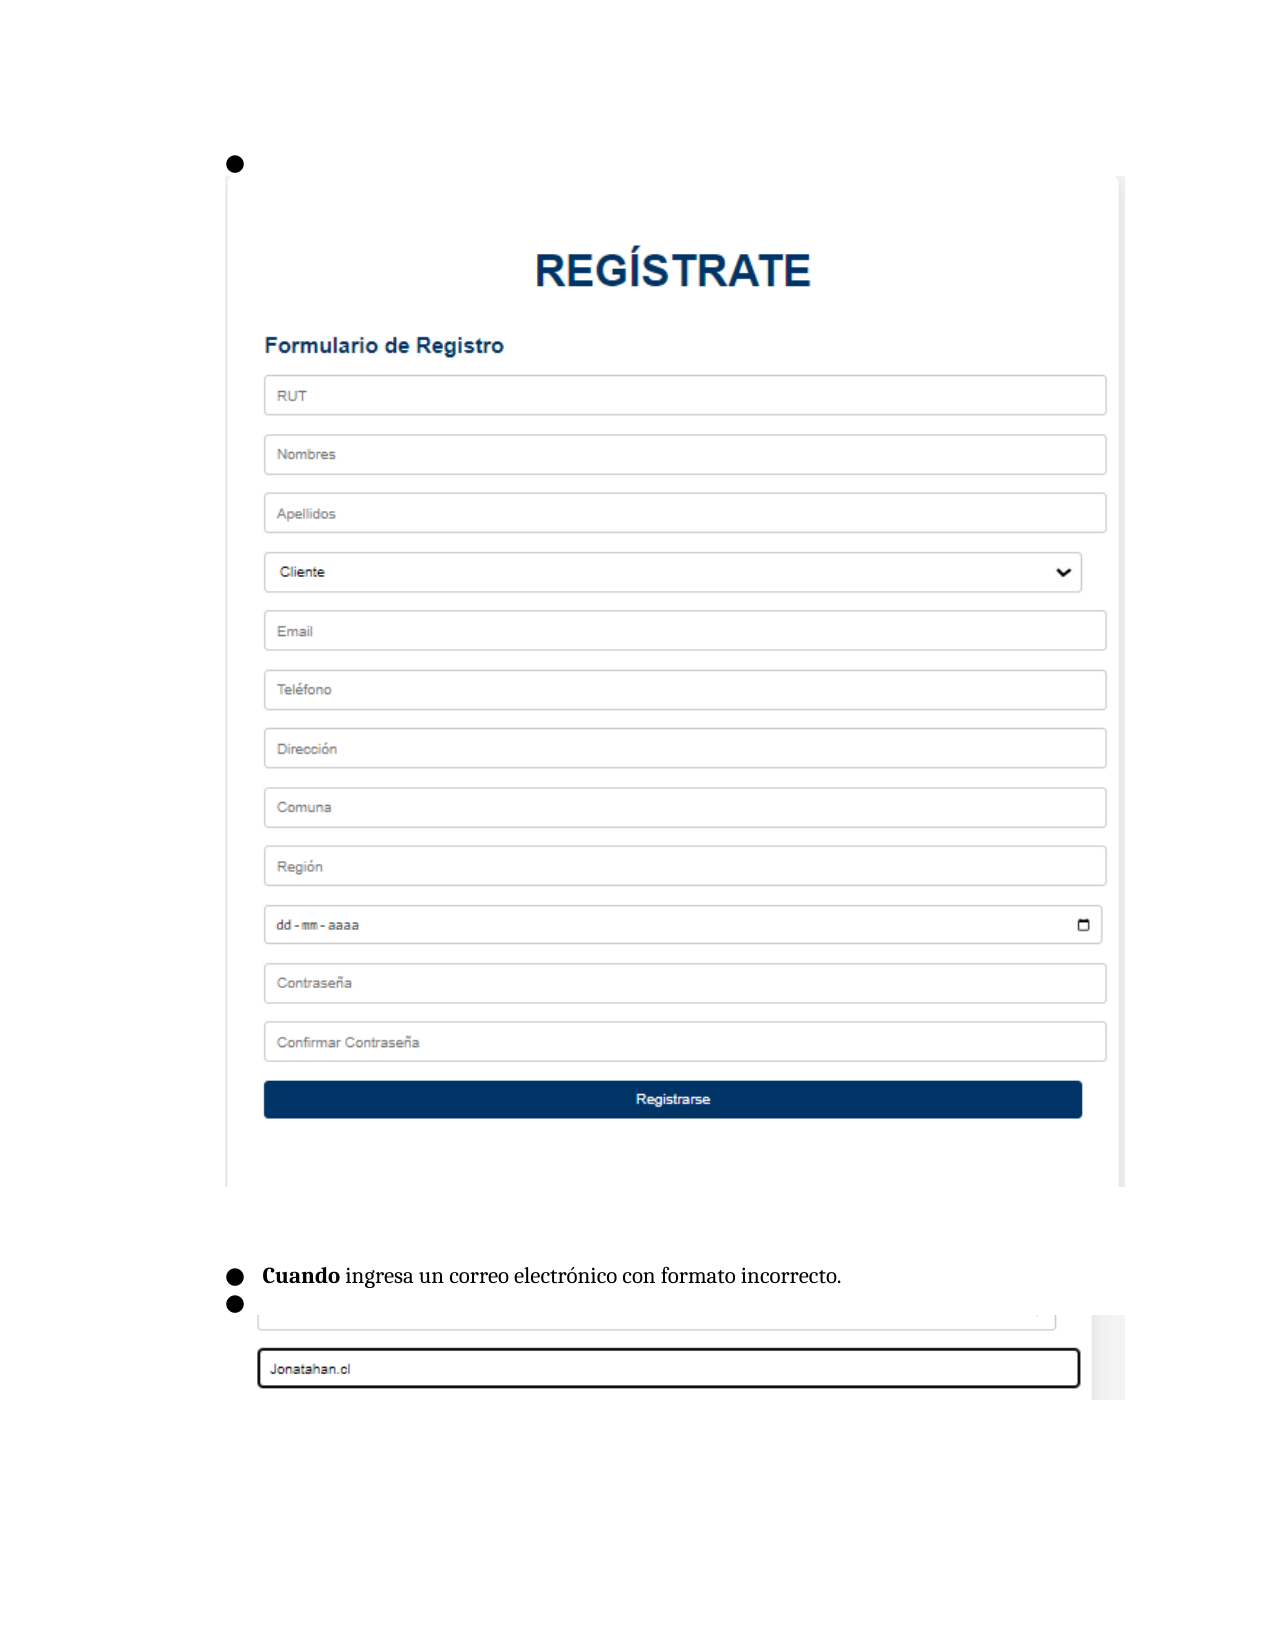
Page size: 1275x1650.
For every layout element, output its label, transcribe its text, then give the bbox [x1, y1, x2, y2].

picture [225, 1315, 1125, 1400]
list Cuando ingresa un correo electrónico con formato incorrecto. [225, 1263, 1087, 1289]
picture [225, 176, 1125, 1187]
